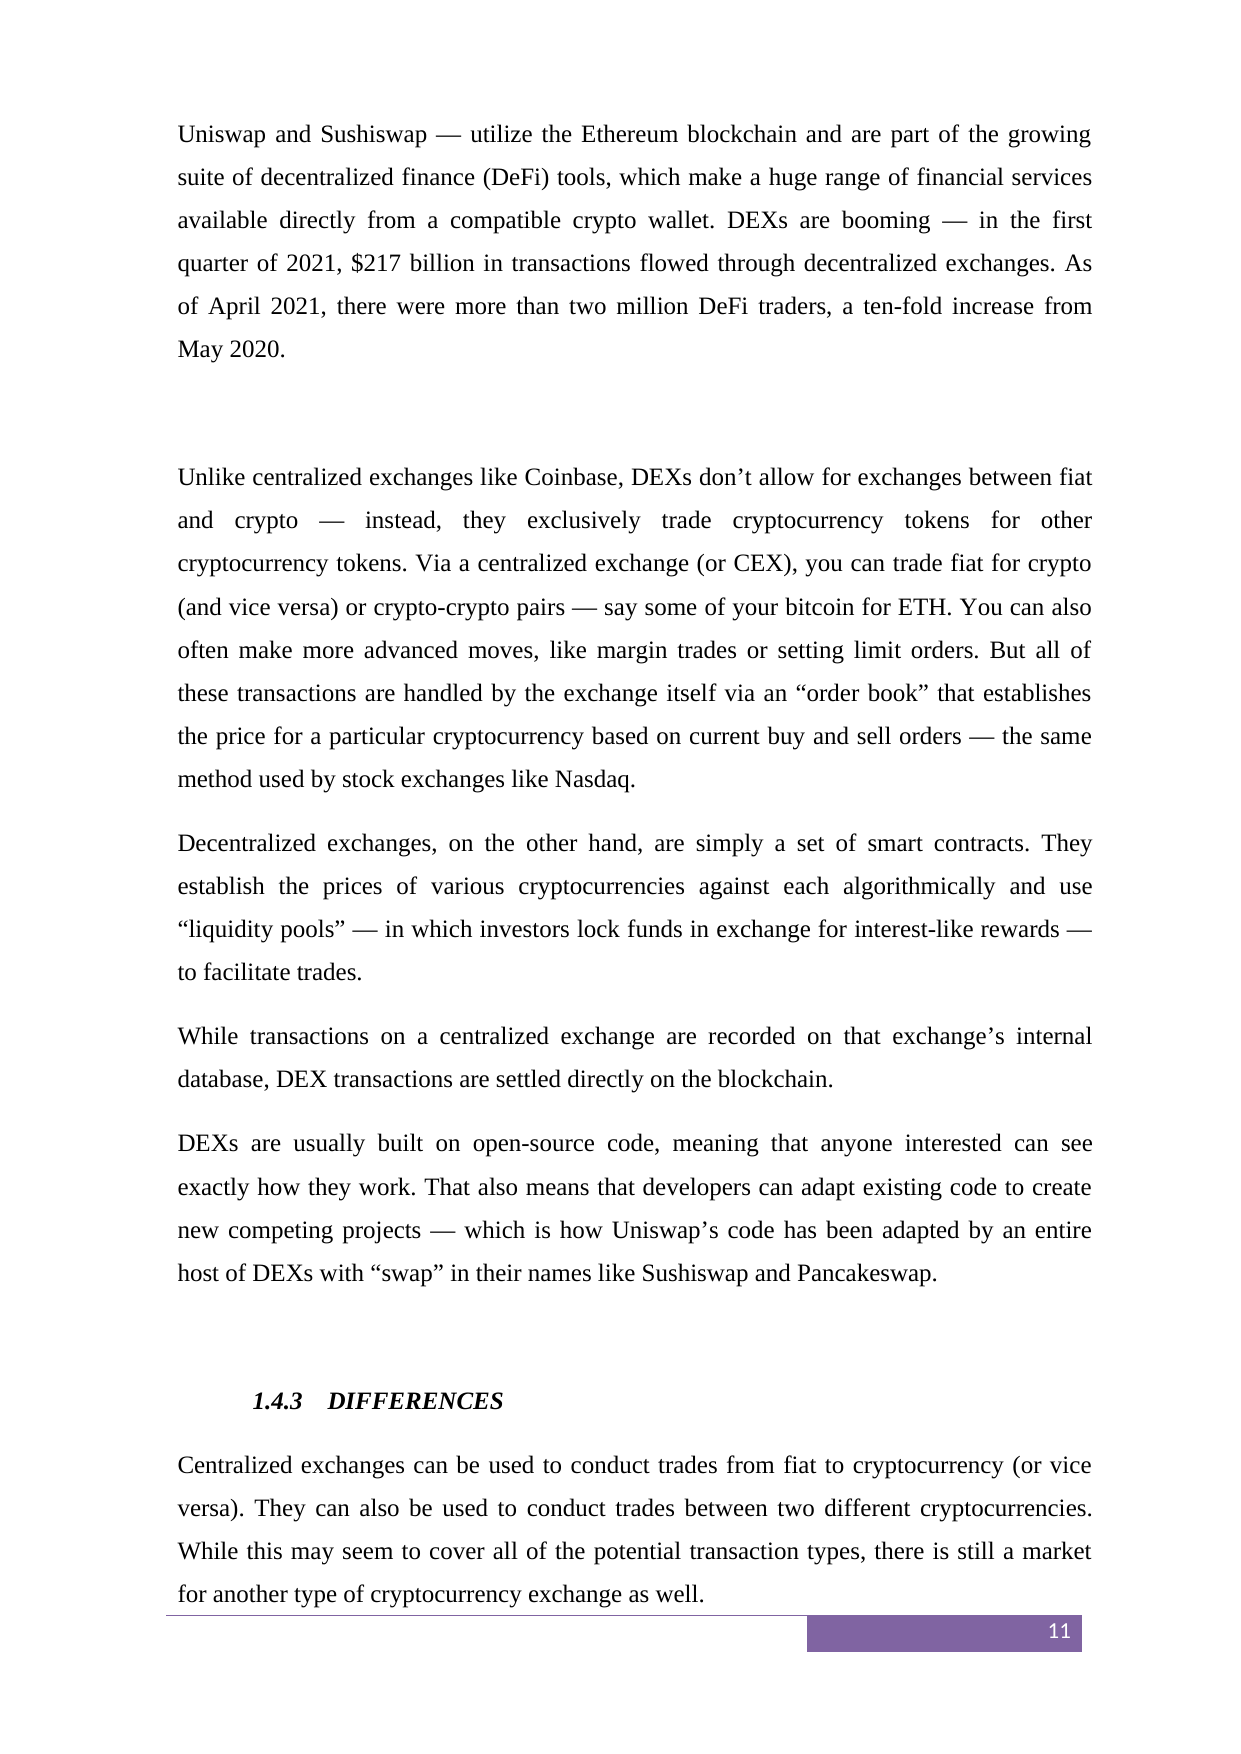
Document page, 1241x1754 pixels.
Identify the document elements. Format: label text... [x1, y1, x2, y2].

text Centralized exchanges can be used to conduct trades from fiat to cryptocurrency (or vice versa). They can also be used to conduct trades between two different cryptocurrencies. While this may seem to cover all of the potential transaction types, there is still a market for another type of cryptocurrency exchange as well. [177, 1450, 1093, 1608]
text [177, 119, 1093, 363]
text Decentralized exchanges, on the other hand, are simply a set of smart contracts. They establish the prices of various cryptocurrencies against each algorithmically and use “liquidity pools” — in which investors lock funds in exchange for interest-like rewards — to facilitate trades. [177, 828, 1093, 986]
text Unlike centralized exchanges like Coinbase, DEXs don’t allow for exchanges between fiat and crypto — instead, they exclusively trade cryptocurrency tokens for other cryptocurrency tokens. Via a centralized exchange (or CEX), you can trade fiat for crypto (and vice versa) or crypto-crypto pairs — say some of your bitcoin for ETH. You can also often make more advanced moves, like margin trades or setting limit orders. But all of these transactions are handled by the exchange itself via an “order book” that establishes the price for a particular cryptocurrency based on current buy and sell orders — the same method used by stock exchanges like Nasdaq. [177, 462, 1093, 793]
text DEXs are usually built on open-source code, meaning that anyone interested can see exactly how they work. That also means that developers can adapt existing code to create new competing projects — which is how Uniswap’s code has been adapted by an entire host of DEXs with “swap” in their names like Sushiswap and Pancakeswap. [177, 1128, 1093, 1287]
text While transactions on a centralized exchange are recorded on that exchange’s internal database, DEX transactions are settled directly on the blockchain. [177, 1021, 1093, 1093]
list DIFFERENCES [252, 1386, 1093, 1414]
